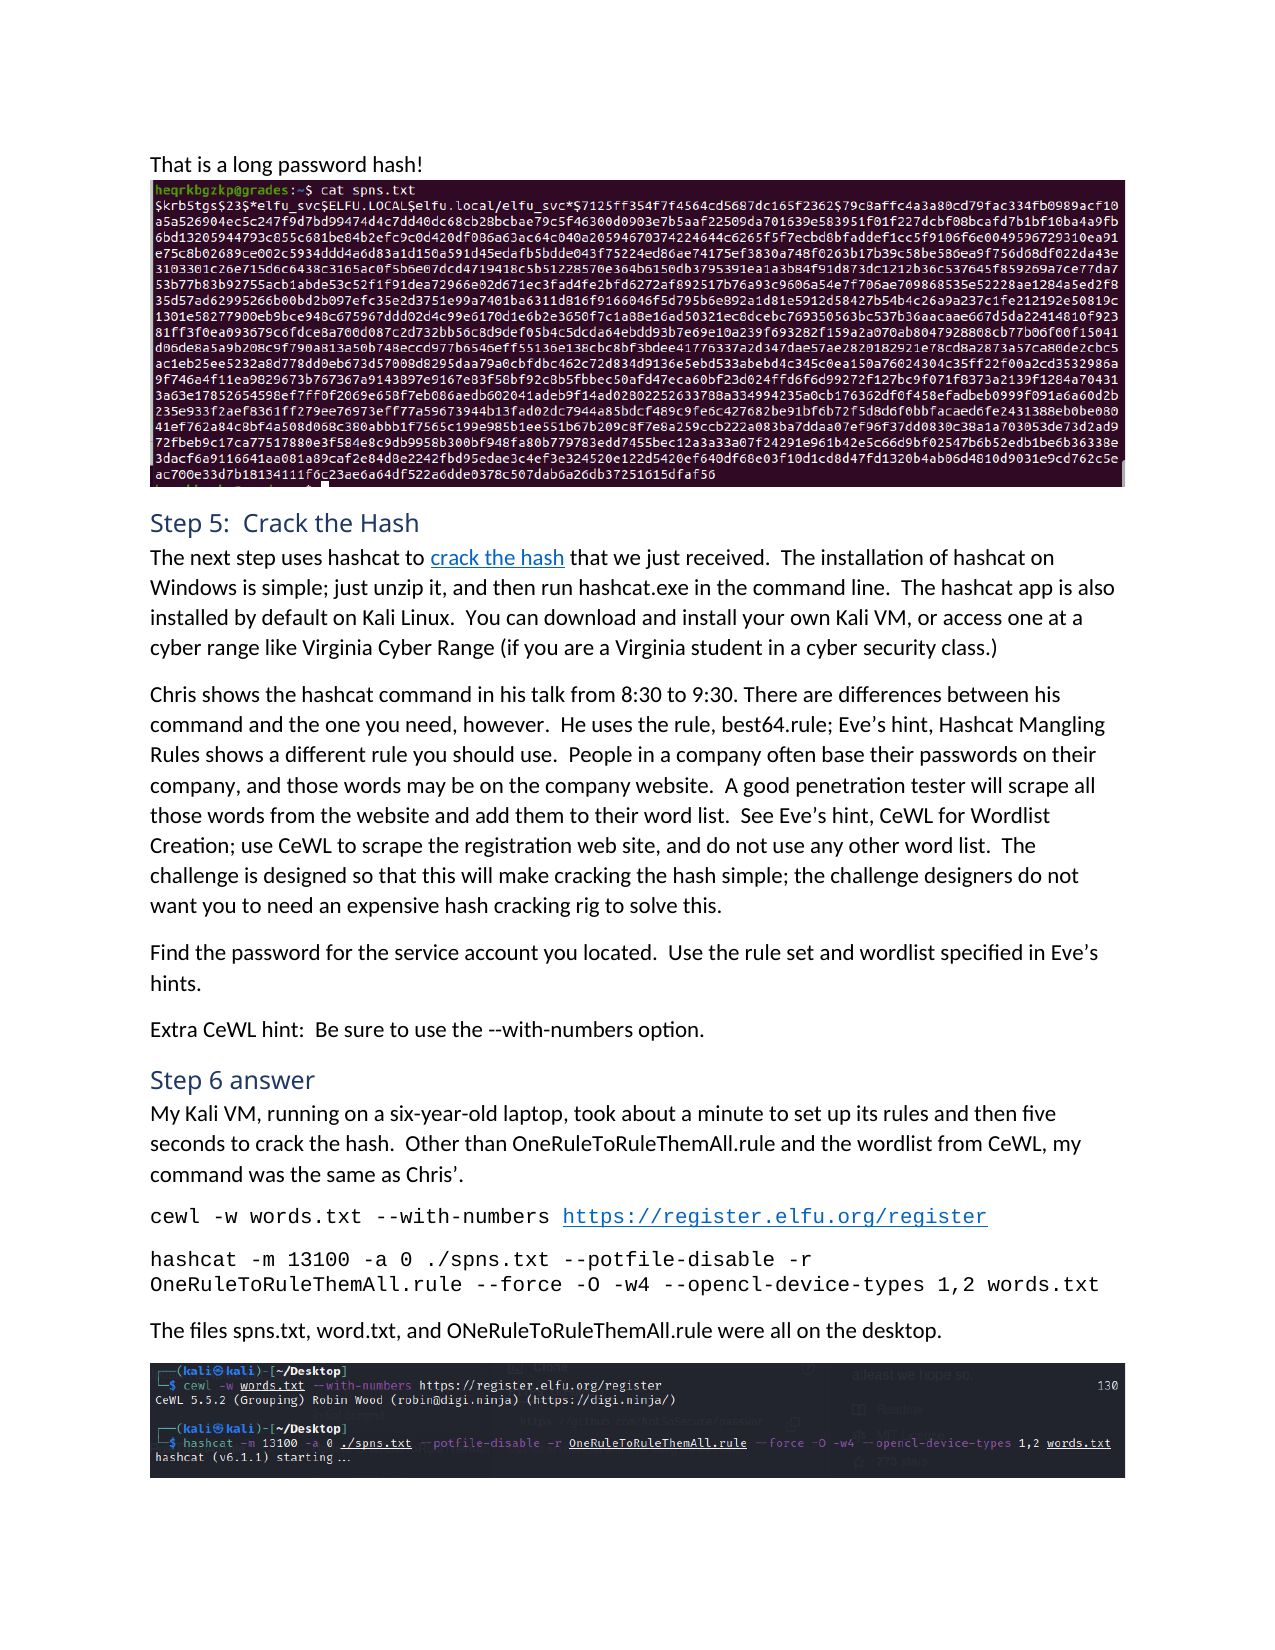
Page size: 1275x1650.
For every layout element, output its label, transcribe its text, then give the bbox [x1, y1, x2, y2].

text My Kali VM, running on a six-year-old laptop, took about a minute to set up its rules and then five seconds to crack the hash. Other than OneRuleToRuleThemAll.rule and the wordlist from CeWL, my command was the same as Chris’. [150, 1099, 1125, 1188]
text That is a long password hash! [150, 150, 1125, 180]
text Chris shows the hashcat command in his talk from 8:30 to 9:30. There are differences between his command and the one you need, however. He uses the rule, best64.rule; Eve’s hint, Hashcat Mangling Rules shows a different rule you should use. People in a company often base their passwords on their company, and those words may be on the company website. A good penetration tester will scrape all those words from the website and add them to their word list. See Eve’s hint, CeWL for Wordlist Creation; use CeWL to scrape the registration web site, and do not use any other word list. The challenge is designed so that this will make cracking the hash simple; the challenge designers do not want you to need an expensive hash cracking rig to solve this. [150, 680, 1125, 920]
picture [150, 180, 1125, 487]
text Extra CeWL hint: Be sure to use the --with-numbers option. [150, 1016, 1125, 1044]
text cewl -w words.txt --with-numbers https://register.elfu.org/register [150, 1207, 1125, 1230]
subtitle Step 5: Crack the Hash [150, 506, 1125, 540]
text The files spns.txt, word.txt, and ONeRuleToRuleThemAll.rule were all on the desktop. [150, 1316, 1125, 1344]
text hashcat -m 13100 -a 0 ./spns.txt --potfile-disable -r OneRuleToRuleThemAll.rule --force -O -w4 --opencl-device-types 1,2 words.txt [150, 1249, 1125, 1298]
subtitle Step 6 answer [150, 1062, 1125, 1097]
text Find the password for the service account you located. Use the rule set and wordlist specified in Eve’s hints. [150, 938, 1125, 997]
picture [150, 1363, 1125, 1478]
text The next step uses hashcat to crack the hash that we just received. The installation of hashcat on Windows is simple; just unzip it, and then run hashcat.exe in the command line. The hashcat app is also installed by default on Kali Linux. You can download and install your own Kali VM, or access one at a cyber range like Virginia Cyber Range (if you are a Virginia student in a cyber security class.) [150, 543, 1125, 661]
